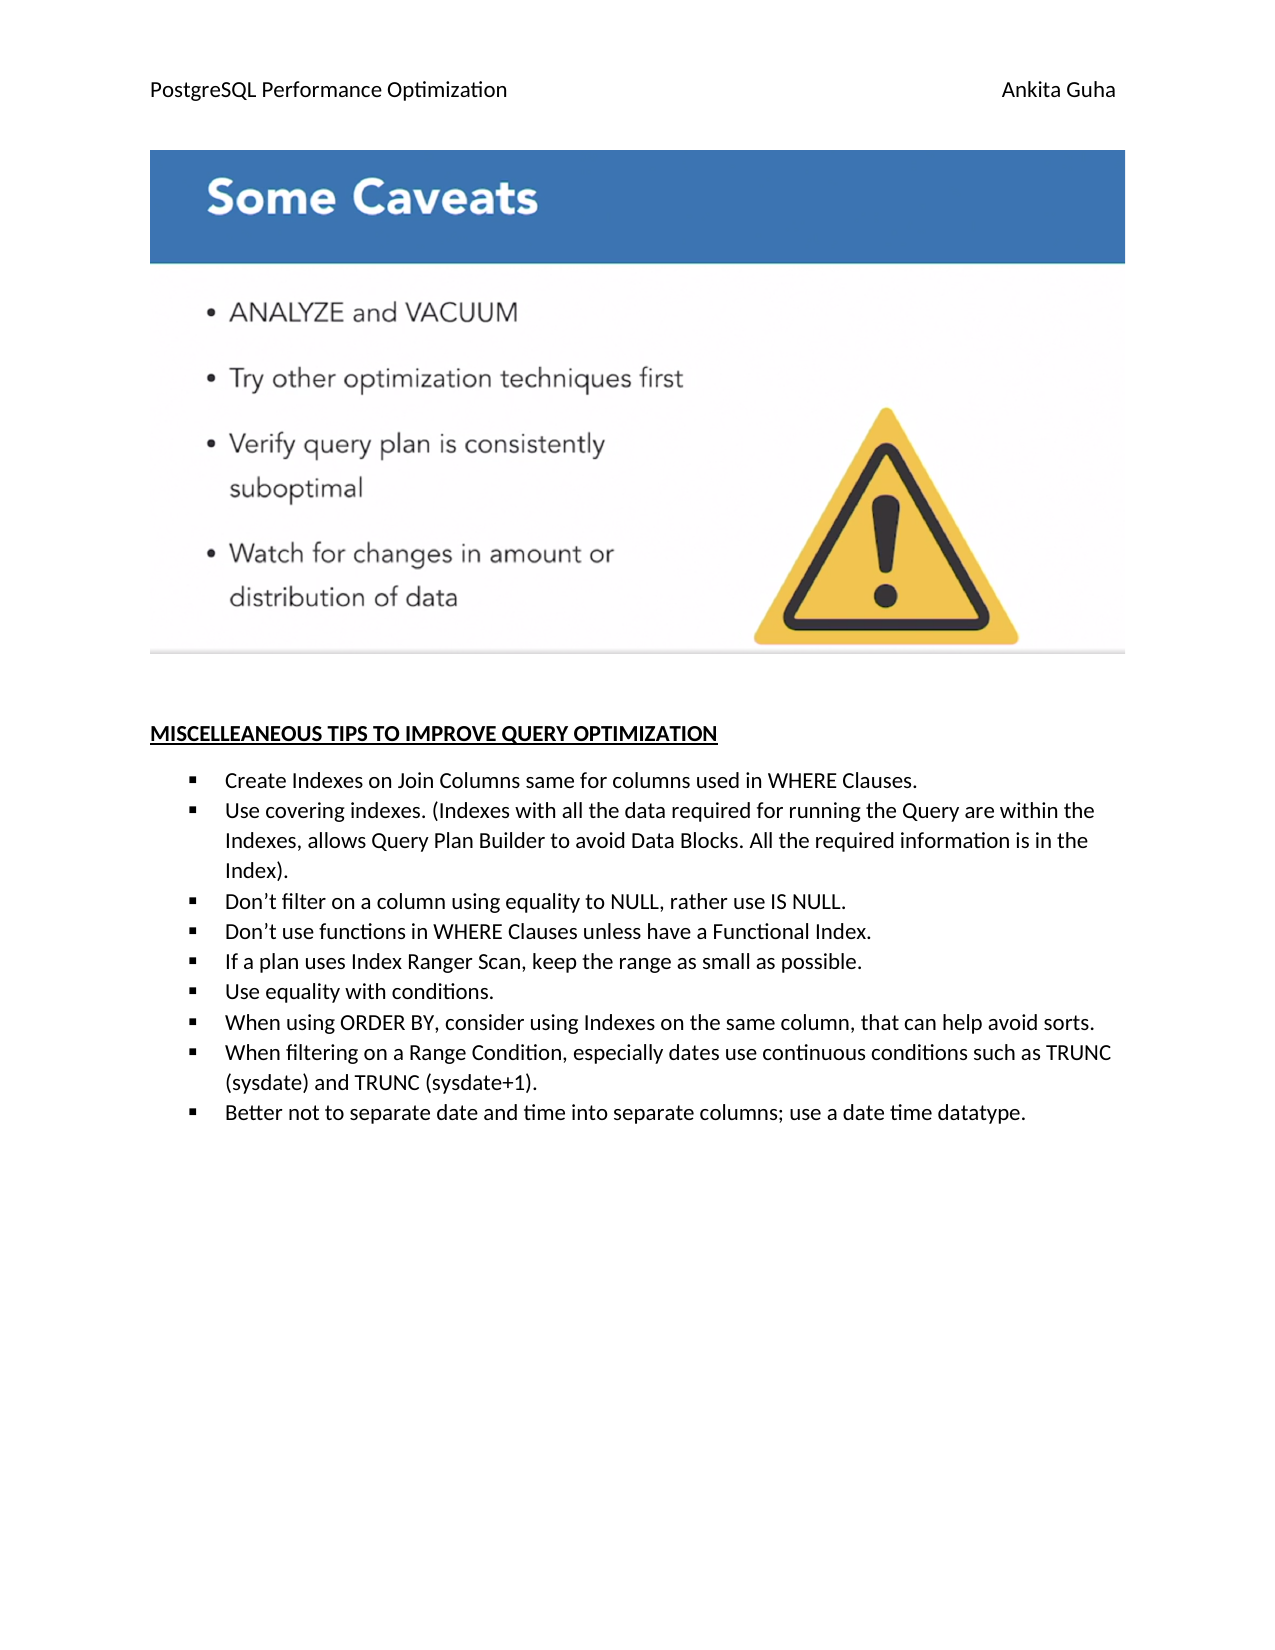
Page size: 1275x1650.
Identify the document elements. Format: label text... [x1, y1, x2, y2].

list Use equality with conditions. [187, 977, 1125, 1006]
list If a plan uses Index Ranger Scan, keep the range as small as possible. [187, 947, 1125, 975]
list Use covering indexes. (Indexes with all the data required for running the Query are within the Indexes, allows Query Plan Builder to avoid Data Blocks. All the required information is in the Index). [187, 796, 1125, 885]
list Better not to separate date and time into separate columns; use a date time datatype. [187, 1098, 1125, 1126]
list Create Indexes on Join Columns same for columns used in WHERE Clauses. [187, 766, 1125, 794]
list When filtering on a Range Condition, especially dates use continuous conditions such as TRUNC (sysdate) and TRUNC (sysdate+1). [187, 1038, 1125, 1096]
picture [150, 150, 1125, 654]
text MISCELLEANEOUS TIPS TO IMPROVE QUERY OPTIMIZATION [150, 719, 1125, 747]
list Don’t filter on a column using equality to NULL, rather use IS NULL. [187, 887, 1125, 915]
list Don’t use functions in WHERE Clauses unless have a Functional Index. [187, 917, 1125, 945]
list When using ORDER BY, consider using Indexes on the same column, that can help avoid sorts. [187, 1008, 1125, 1036]
